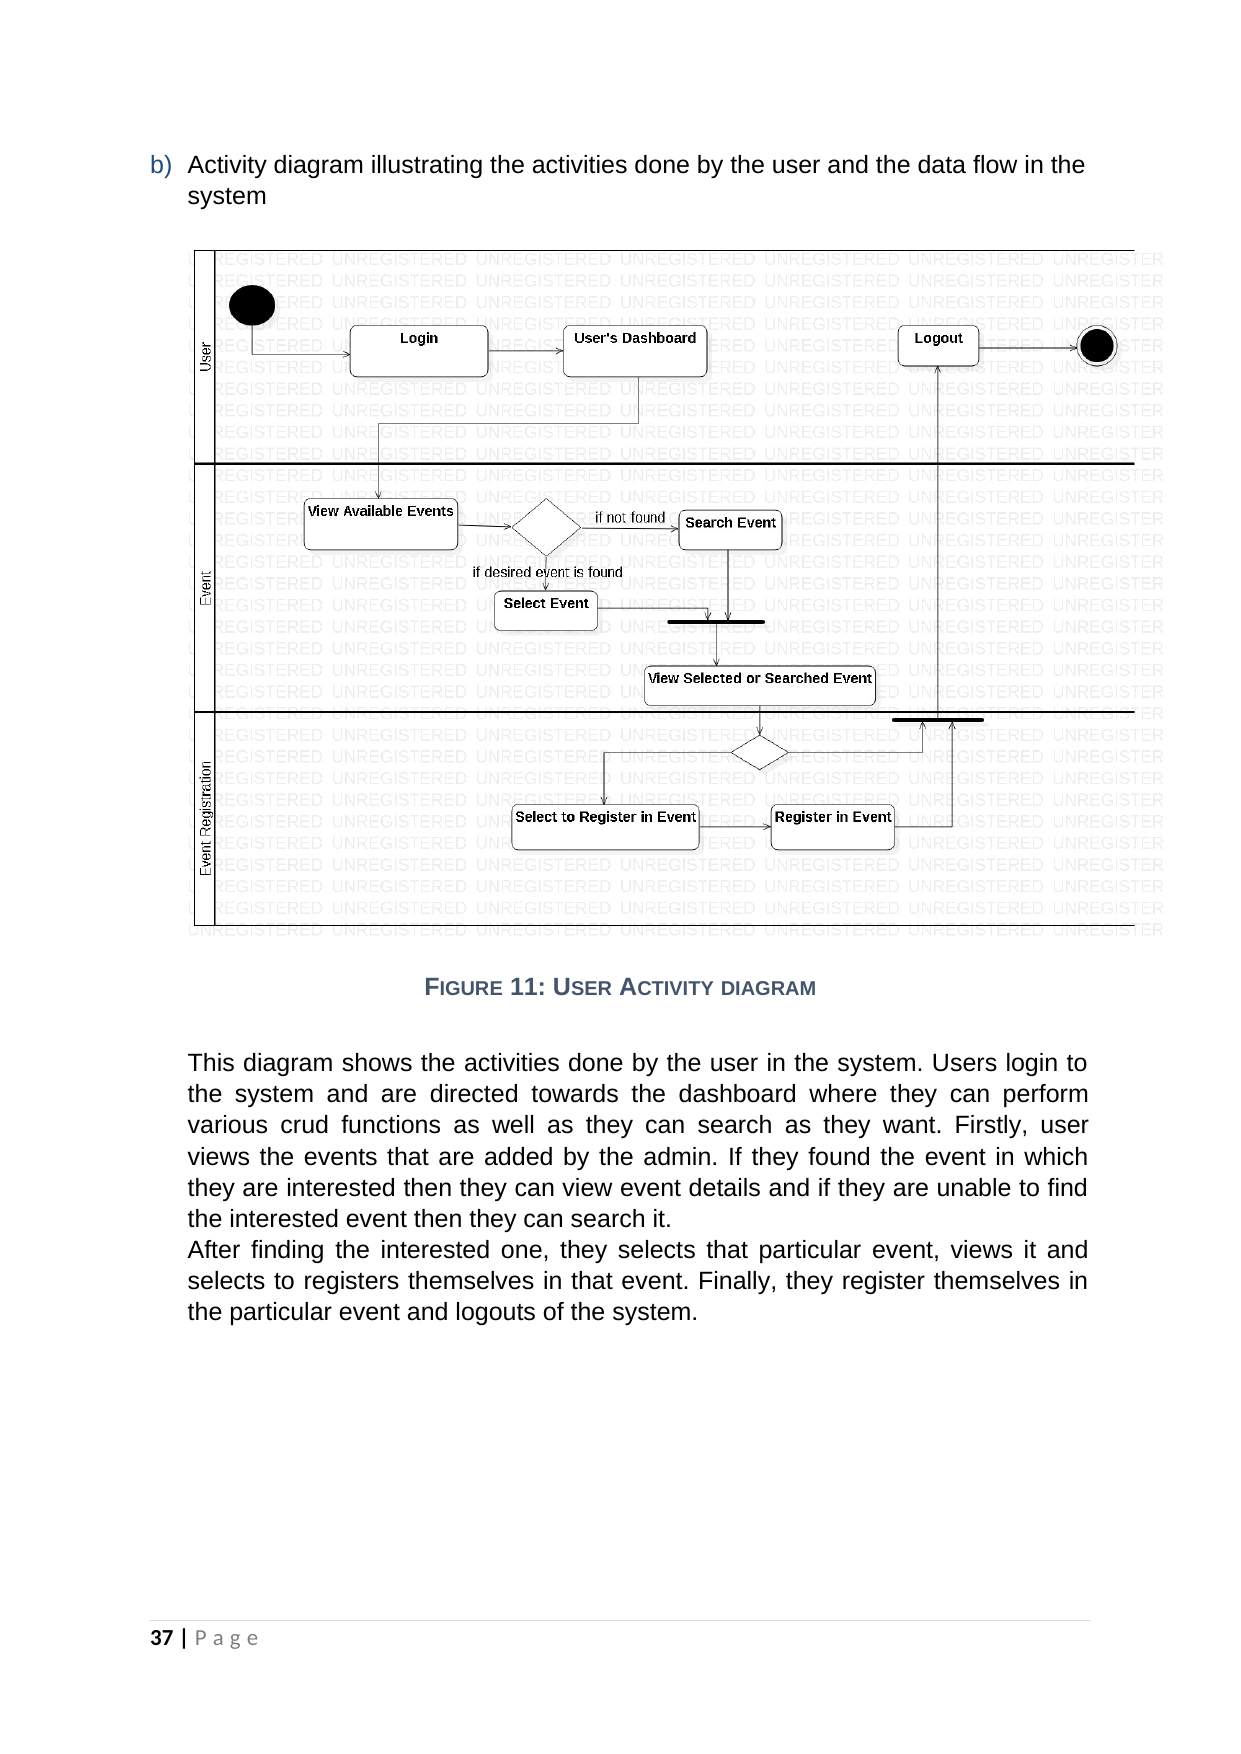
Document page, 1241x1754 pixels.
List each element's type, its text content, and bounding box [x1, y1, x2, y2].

text Figure 11: User Activity diagram [150, 972, 1090, 1001]
list This diagram shows the activities done by the user in the system. Users login to the system and are directed towards the dashboard where they can perform various crud functions as well as they can search as they want. Firstly, user views the events that are added by the admin. If they found the event in which they are interested then they can view event details and if they are unable to find the interested event then they can search it. [187, 1048, 1090, 1232]
list After finding the interested one, they selects that particular event, views it and selects to registers themselves in that event. Finally, they register themselves in the particular event and logouts of the system. [187, 1235, 1090, 1326]
picture [187, 243, 1163, 954]
list Activity diagram illustrating the activities done by the user and the data flow in the system [150, 150, 1090, 210]
